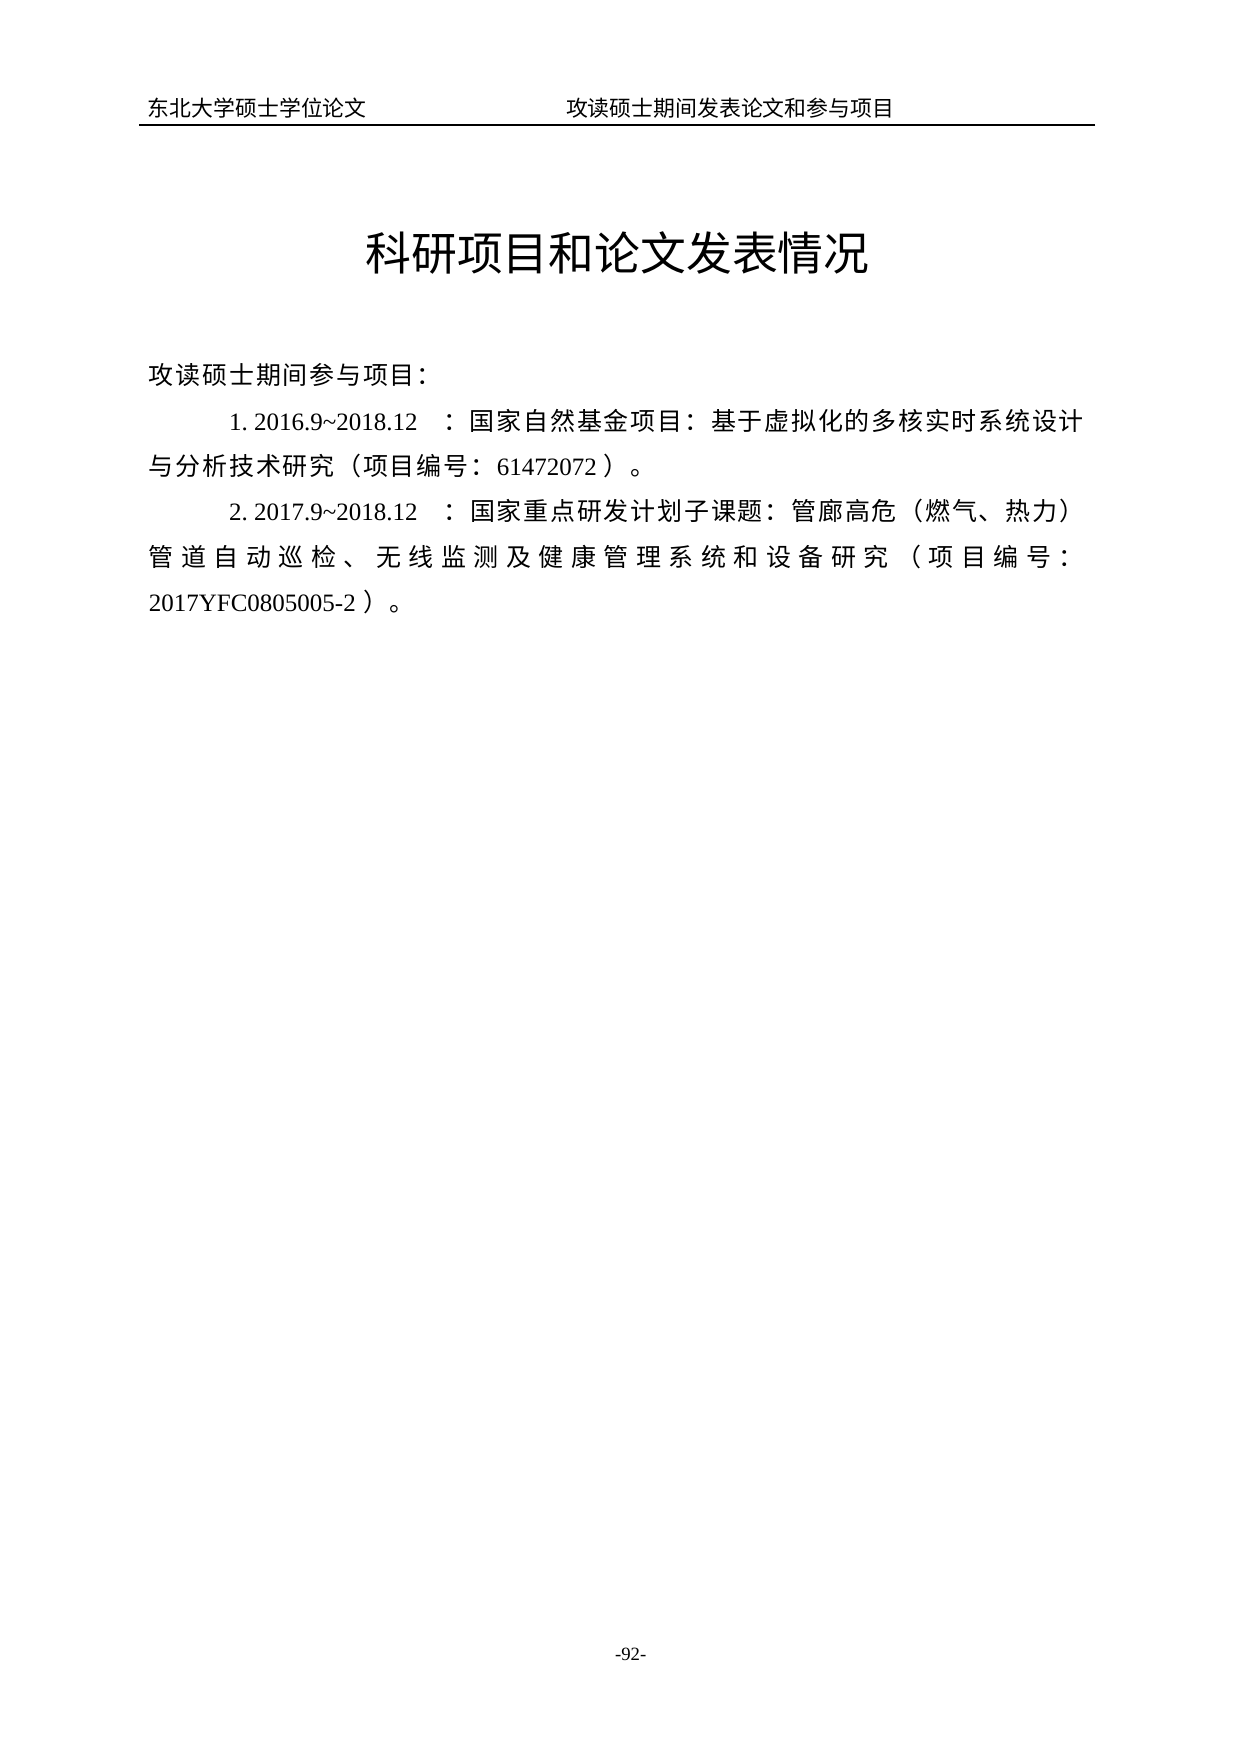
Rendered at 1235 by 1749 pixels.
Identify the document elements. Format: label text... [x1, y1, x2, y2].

text 2. 2017.9~2018.12：国家重点研发计划子课题：管廊高危（燃气、热力）管道自动巡检、无线监测及健康管理系统和设备研究（项目编号：2017YFC0805005-2）。 [149, 487, 1086, 623]
text 攻读硕士期间参与项目： [149, 351, 1086, 397]
text 科研项目和论文发表情况 [149, 217, 1086, 283]
text 1. 2016.9~2018.12：国家自然基金项目：基于虚拟化的多核实时系统设计与分析技术研究（项目编号：61472072）。 [149, 397, 1086, 487]
